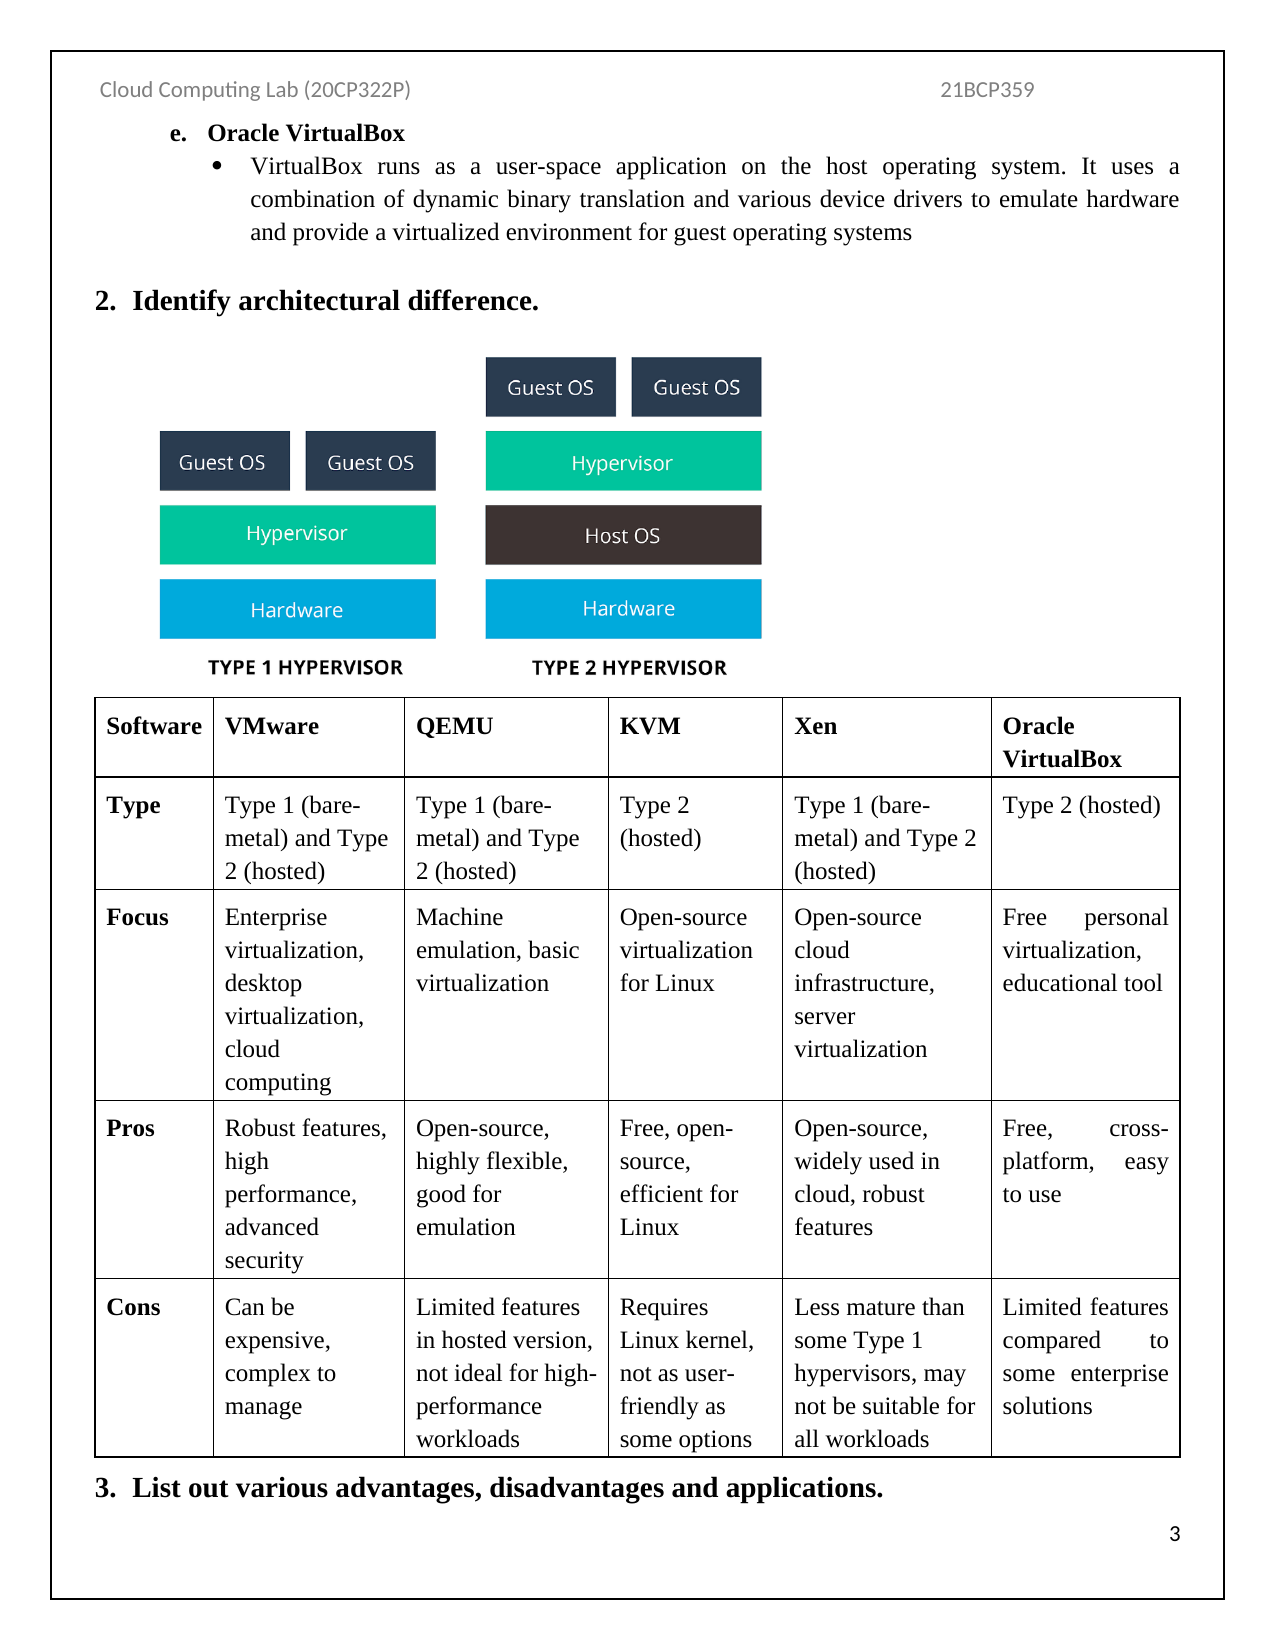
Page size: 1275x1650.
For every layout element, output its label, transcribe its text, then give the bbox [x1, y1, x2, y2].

table_cell Machine emulation, basic virtualization [405, 890, 608, 1100]
table_cell Cons [96, 1279, 213, 1456]
table_header Xen [783, 698, 991, 776]
table_cell Free, open-source, efficient for Linux [609, 1101, 782, 1278]
table_cell Requires Linux kernel, not as user-friendly as some options [609, 1279, 782, 1456]
table_cell Type 2 (hosted) [609, 778, 782, 889]
table_cell Pros [96, 1101, 213, 1278]
table_cell Robust features, high performance, advanced security [214, 1101, 404, 1278]
table_cell Type 1 (bare-metal) and Type 2 (hosted) [214, 778, 404, 889]
table_cell Type 1 (bare-metal) and Type 2 (hosted) [405, 778, 608, 889]
table_cell Free, cross-platform, easy to use [992, 1101, 1179, 1278]
table_cell Can be expensive, complex to manage [214, 1279, 404, 1456]
table_cell Open-source, highly flexible, good for emulation [405, 1101, 608, 1278]
list Oracle VirtualBox [169, 118, 1181, 147]
table_cell Open-source, widely used in cloud, robust features [783, 1101, 991, 1278]
table_header KVM [609, 698, 782, 776]
table_cell Type [96, 778, 213, 889]
table_cell Focus [96, 890, 213, 1100]
table_cell Less mature than some Type 1 hypervisors, may not be suitable for all workloads [783, 1279, 991, 1456]
table_cell Limited features compared to some enterprise solutions [992, 1279, 1179, 1456]
picture [132, 341, 793, 694]
table_cell Open-source cloud infrastructure, server virtualization [783, 890, 991, 1100]
table_cell Type 1 (bare-metal) and Type 2 (hosted) [783, 778, 991, 889]
table_cell Limited features in hosted version, not ideal for high-performance workloads [405, 1279, 608, 1456]
table_header VMware [214, 698, 404, 776]
table_cell Type 2 (hosted) [992, 778, 1179, 889]
list VirtualBox runs as a user-space application on the host operating system. It uses a combination of dynamic binary translation and various device drivers to emulate hardware and provide a virtualized environment for guest operating systems [213, 151, 1181, 246]
list Identify architectural difference. [94, 283, 1181, 317]
table_header QEMU [405, 698, 608, 776]
table_cell Enterprise virtualization, desktop virtualization, cloud computing [214, 890, 404, 1100]
table_cell Open-source virtualization for Linux [609, 890, 782, 1100]
table_header Oracle VirtualBox [992, 698, 1179, 776]
table_cell Free personal virtualization, educational tool [992, 890, 1179, 1100]
list List out various advantages, disadvantages and applications. [94, 1470, 1181, 1503]
table_header Software [96, 698, 213, 776]
